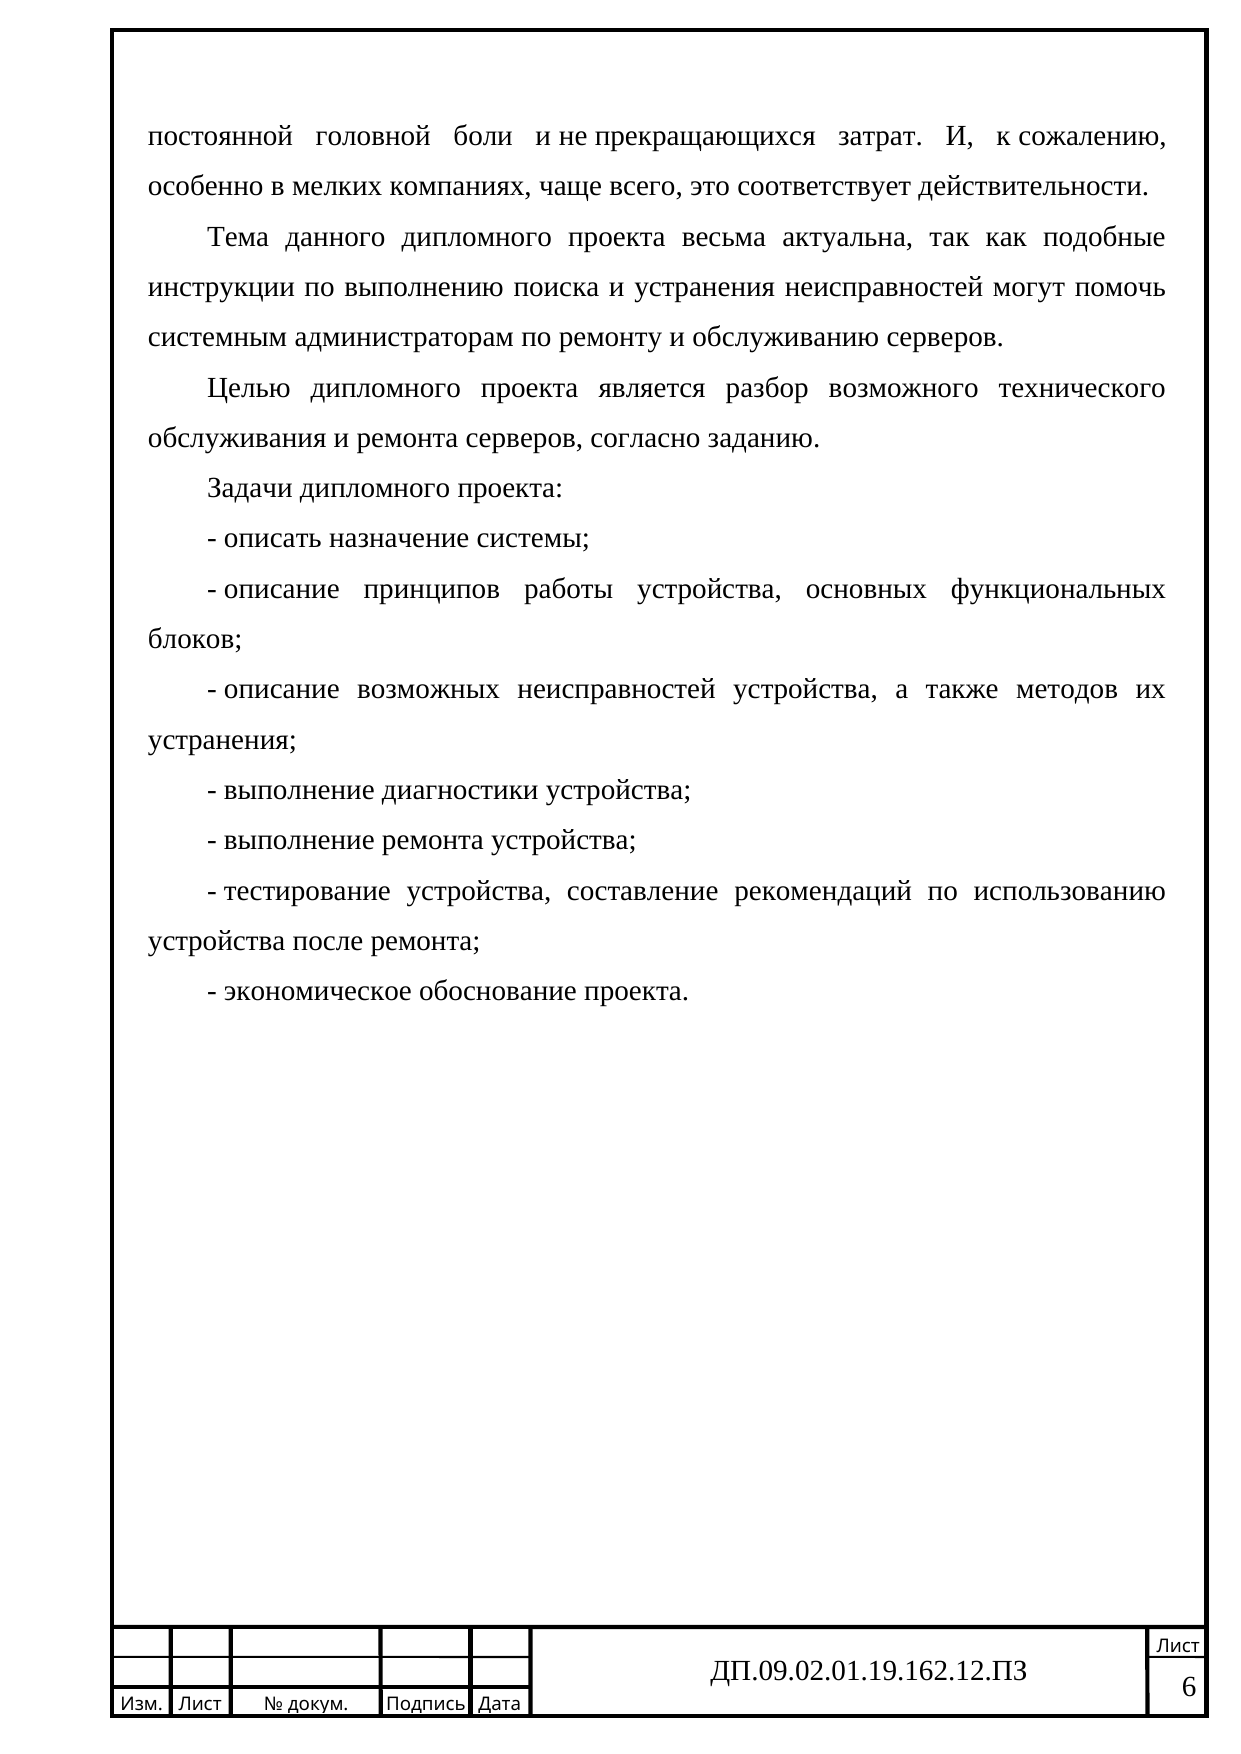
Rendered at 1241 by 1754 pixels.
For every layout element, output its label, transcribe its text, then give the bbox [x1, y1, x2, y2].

text - описать назначение системы; [148, 521, 1167, 554]
text - выполнение диагностики устройства; [148, 772, 1167, 806]
text - тестирование устройства, составление рекомендаций по использованию устройства после ремонта; [148, 873, 1167, 957]
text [148, 118, 1167, 202]
text - экономическое обоснование проекта. [148, 973, 1167, 1007]
text - описание принципов работы устройства, основных функциональных блоков; [148, 571, 1167, 655]
text Тема данного дипломного проекта весьма актуальна, так как подобные инструкции по выполнению поиска и устранения неисправностей могут помочь системным администраторам по ремонту и обслуживанию серверов. [148, 219, 1167, 353]
text Задачи дипломного проекта: [148, 470, 1167, 504]
text - описание возможных неисправностей устройства, а также методов их устранения; [148, 672, 1167, 755]
text Целью дипломного проекта является разбор возможного технического обслуживания и ремонта серверов, согласно заданию. [148, 370, 1167, 453]
text - выполнение ремонта устройства; [148, 822, 1167, 856]
